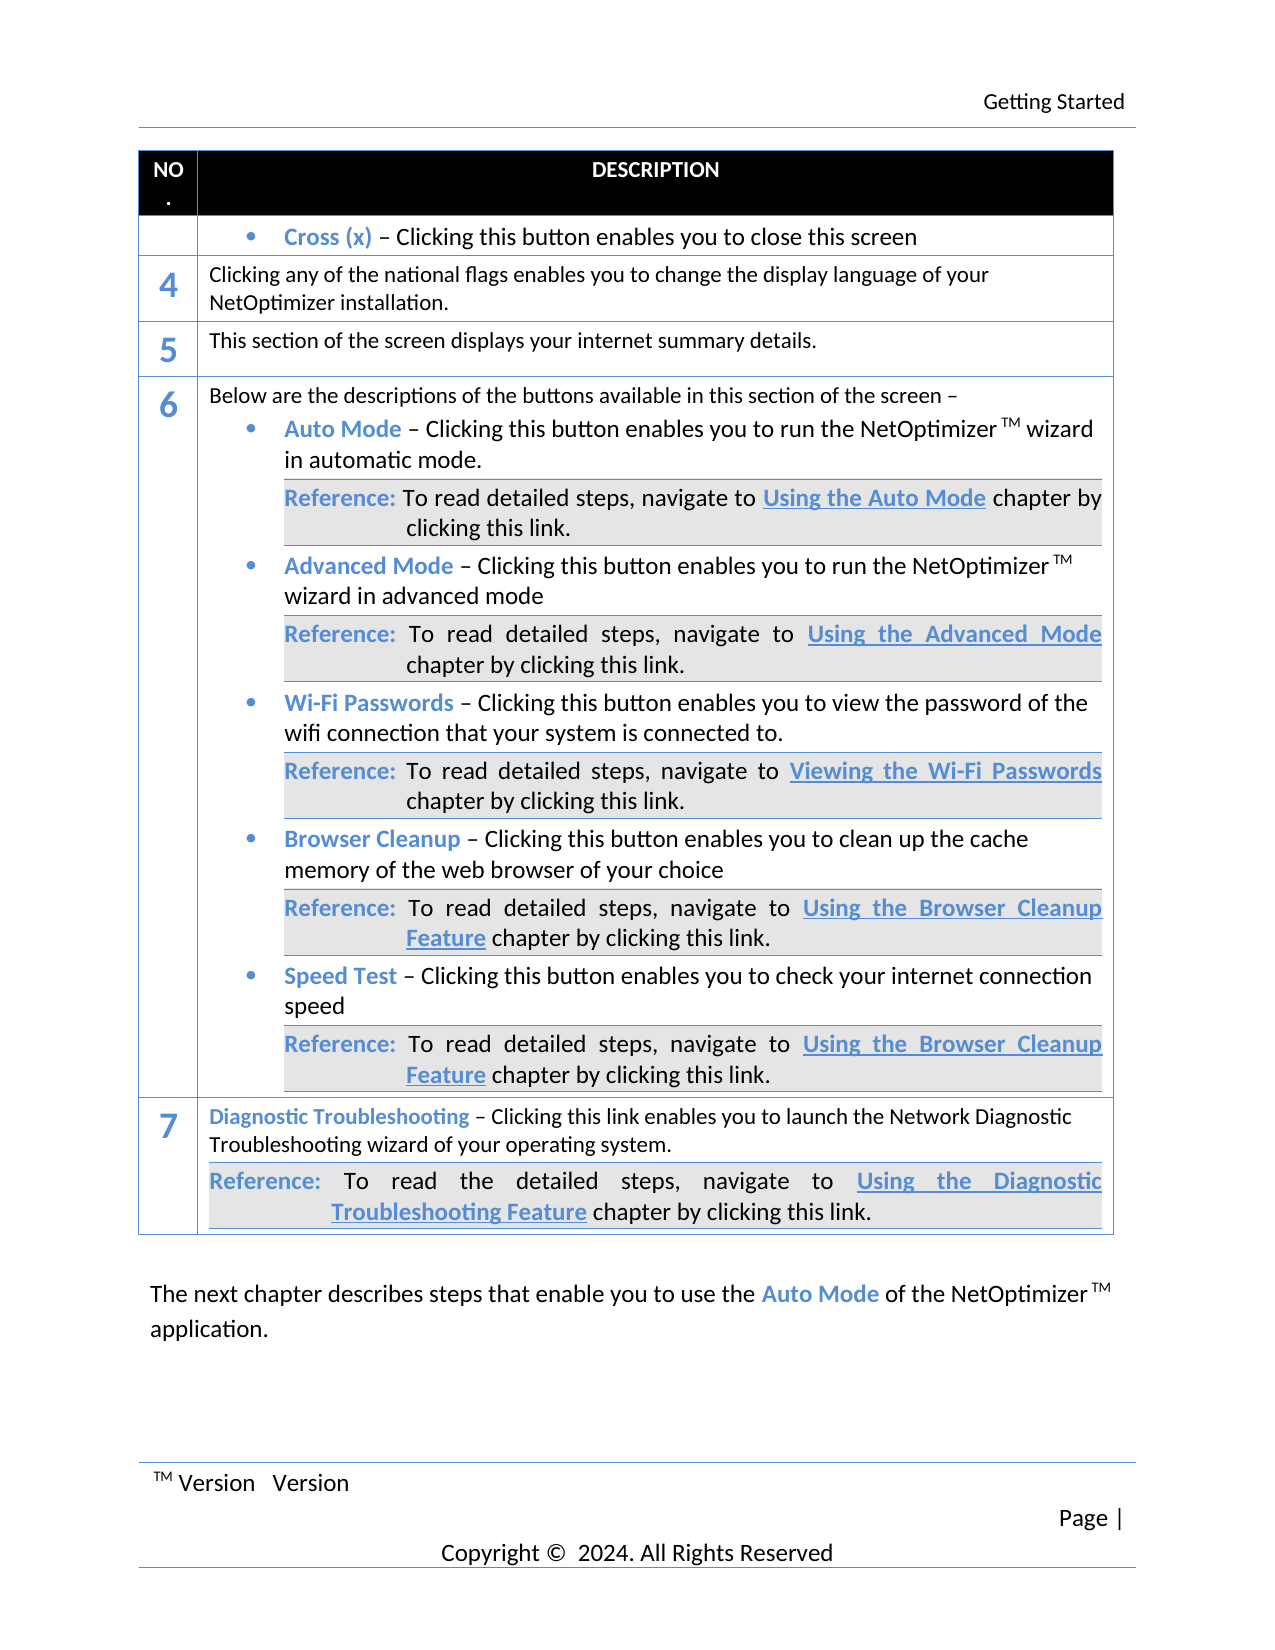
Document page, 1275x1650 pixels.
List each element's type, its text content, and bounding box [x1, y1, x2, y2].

table_cell This section of the screen displays your internet summary details. [198, 322, 1113, 376]
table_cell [198, 216, 1113, 255]
table_cell 7 [139, 1098, 197, 1233]
table_cell 5 [139, 322, 197, 376]
table_cell 6 [139, 377, 197, 1097]
table_header NO. [139, 151, 197, 215]
table_cell Clicking any of the national flags enables you to change the display language of your NetOptimizer installation. [198, 256, 1113, 321]
table_header DESCRIPTION [198, 151, 1113, 215]
table_cell Diagnostic Troubleshooting – Clicking this link enables you to launch the Network Diagnostic Troubleshooting wizard of your operating system. Reference: To read the detailed steps, navigate to Using the Diagnostic Troubleshooting Feature chapter by clicking this link. [198, 1098, 1113, 1233]
table_cell 3 [139, 216, 197, 255]
table_cell 4 [139, 256, 197, 321]
text The next chapter describes steps that enable you to use the Auto Mode of the NetOptimizer TM application. [150, 1278, 1125, 1343]
table_cell Below are the descriptions of the buttons available in this section of the screen – Auto Mode – Clicking this button enables you to run the NetOptimizer TM wizard in automatic mode. Reference: To read detailed steps, navigate to Using the Auto Mode chapter by clicking this link. Advanced Mode – Clicking this button enables you to run the NetOptimizer TM wizard in advanced mode Reference: To read detailed steps, navigate to Using the Advanced Mode chapter by clicking this link. Wi-Fi Passwords – Clicking this button enables you to view the password of the wifi connection that your system is connected to. Reference: To read detailed steps, navigate to Viewing the Wi-Fi Passwords chapter by clicking this link. Browser Cleanup – Clicking this button enables you to clean up the cache memory of the web browser of your choice Reference: To read detailed steps, navigate to Using the Browser Cleanup Feature chapter by clicking this link. Speed Test – Clicking this button enables you to check your internet connection speed Reference: To read detailed steps, navigate to Using the Browser Cleanup Feature chapter by clicking this link. [198, 377, 1113, 1097]
